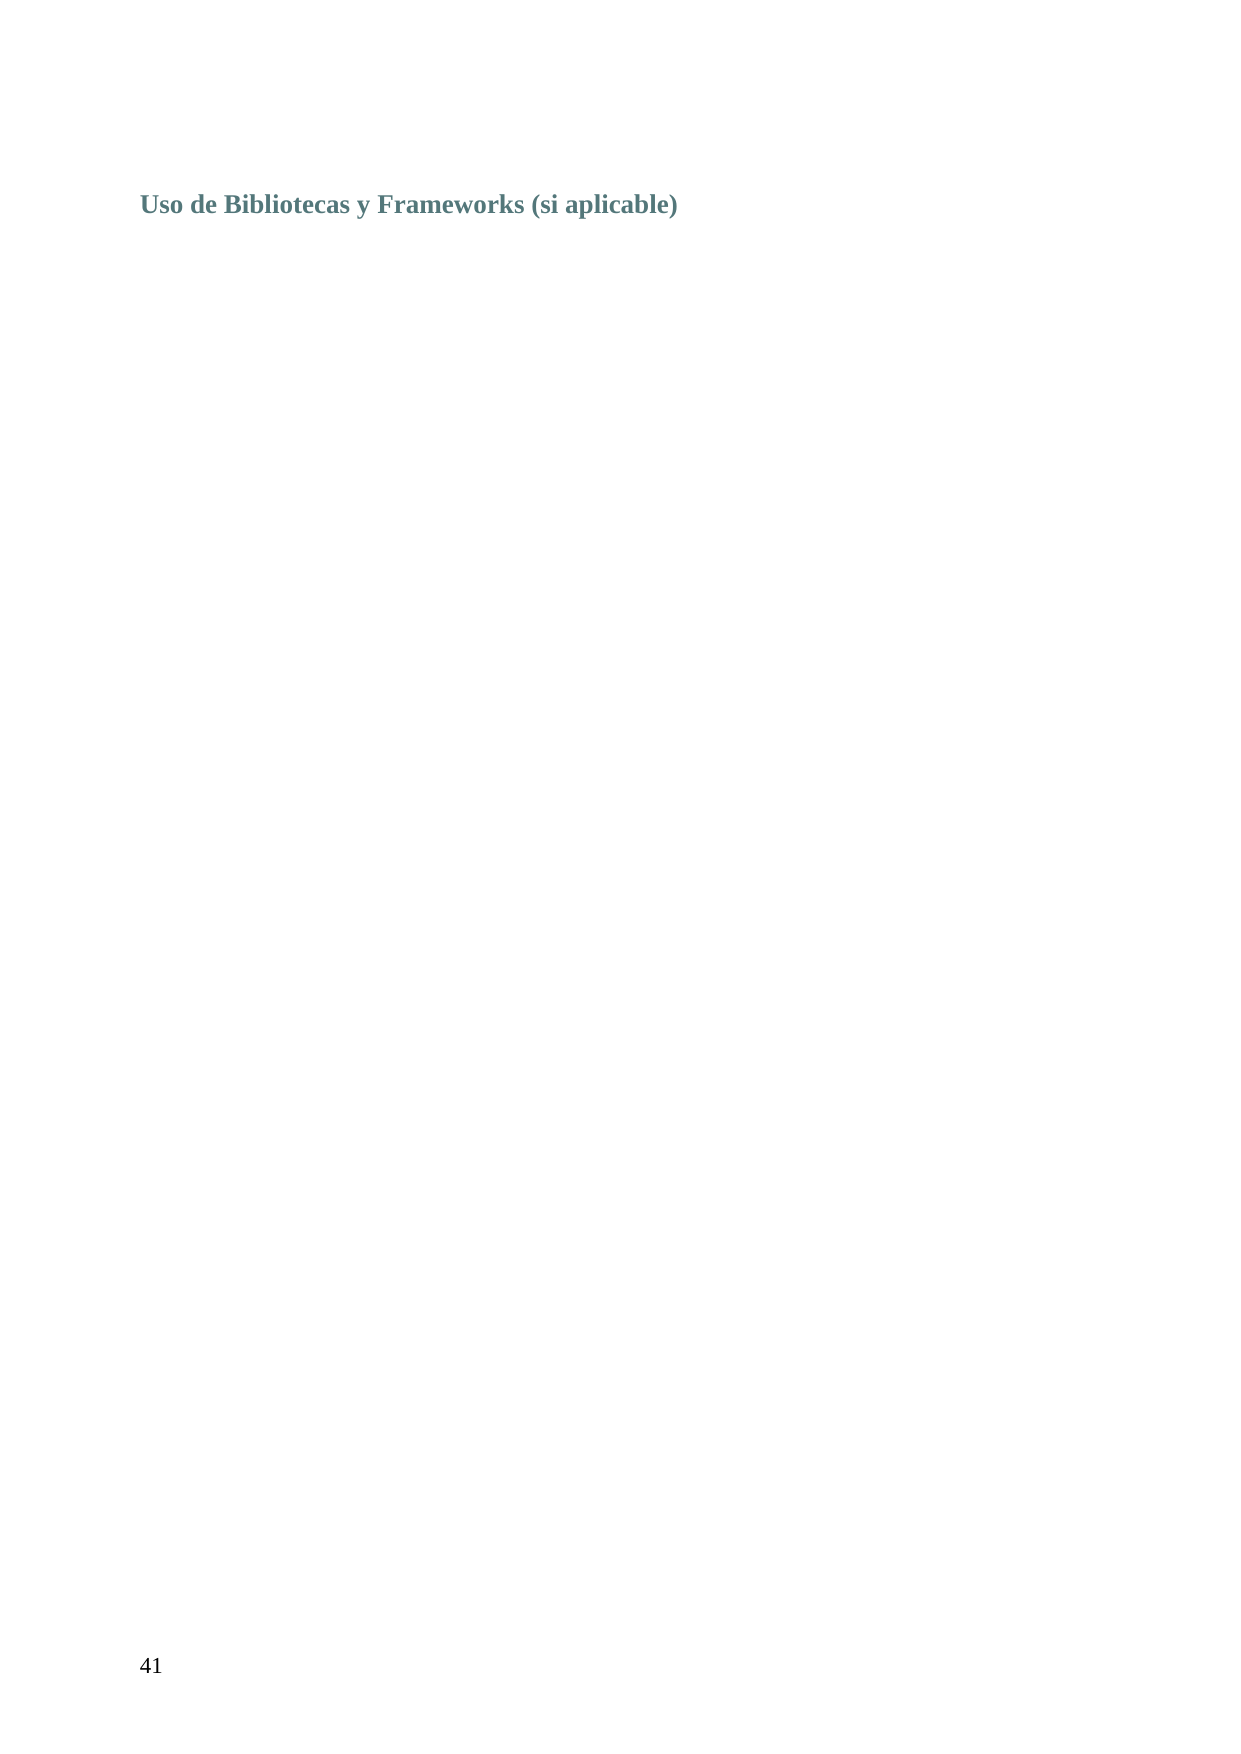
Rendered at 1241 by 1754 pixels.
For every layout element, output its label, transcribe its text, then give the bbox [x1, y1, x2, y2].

subtitle Uso de Bibliotecas y Frameworks (si aplicable) [139, 188, 1101, 220]
